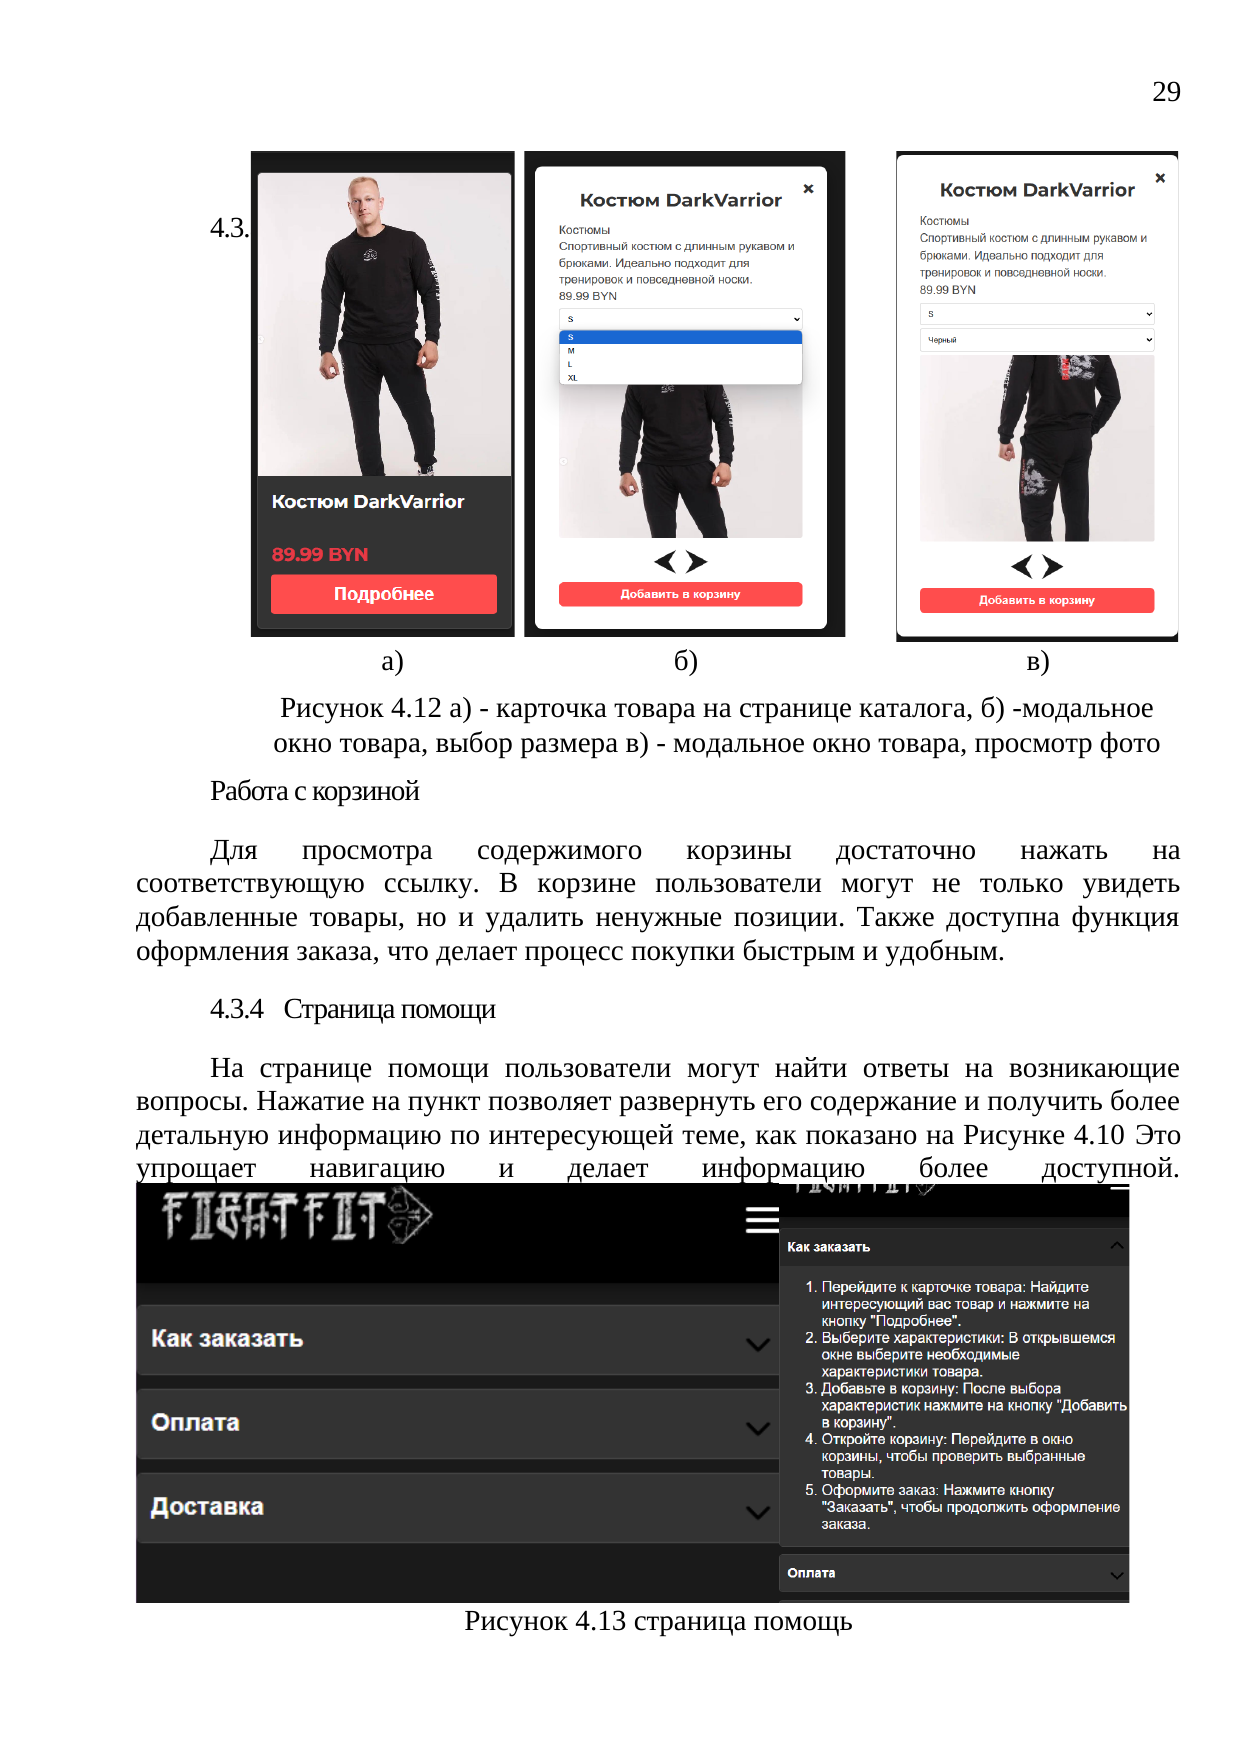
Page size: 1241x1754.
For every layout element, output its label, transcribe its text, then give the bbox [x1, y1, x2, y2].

text Для просмотра содержимого корзины достаточно нажать на соответствующую ссылку. В корзине пользователи могут не только увидеть добавленные товары, но и удалить ненужные позиции. Также доступна функция оформления заказа, что делает процесс покупки быстрым и удобным. [136, 832, 1181, 966]
subtitle Страница помощи [136, 991, 1181, 1025]
picture [135, 1183, 1130, 1603]
picture [896, 151, 1179, 642]
picture [250, 151, 515, 637]
picture [524, 151, 846, 637]
